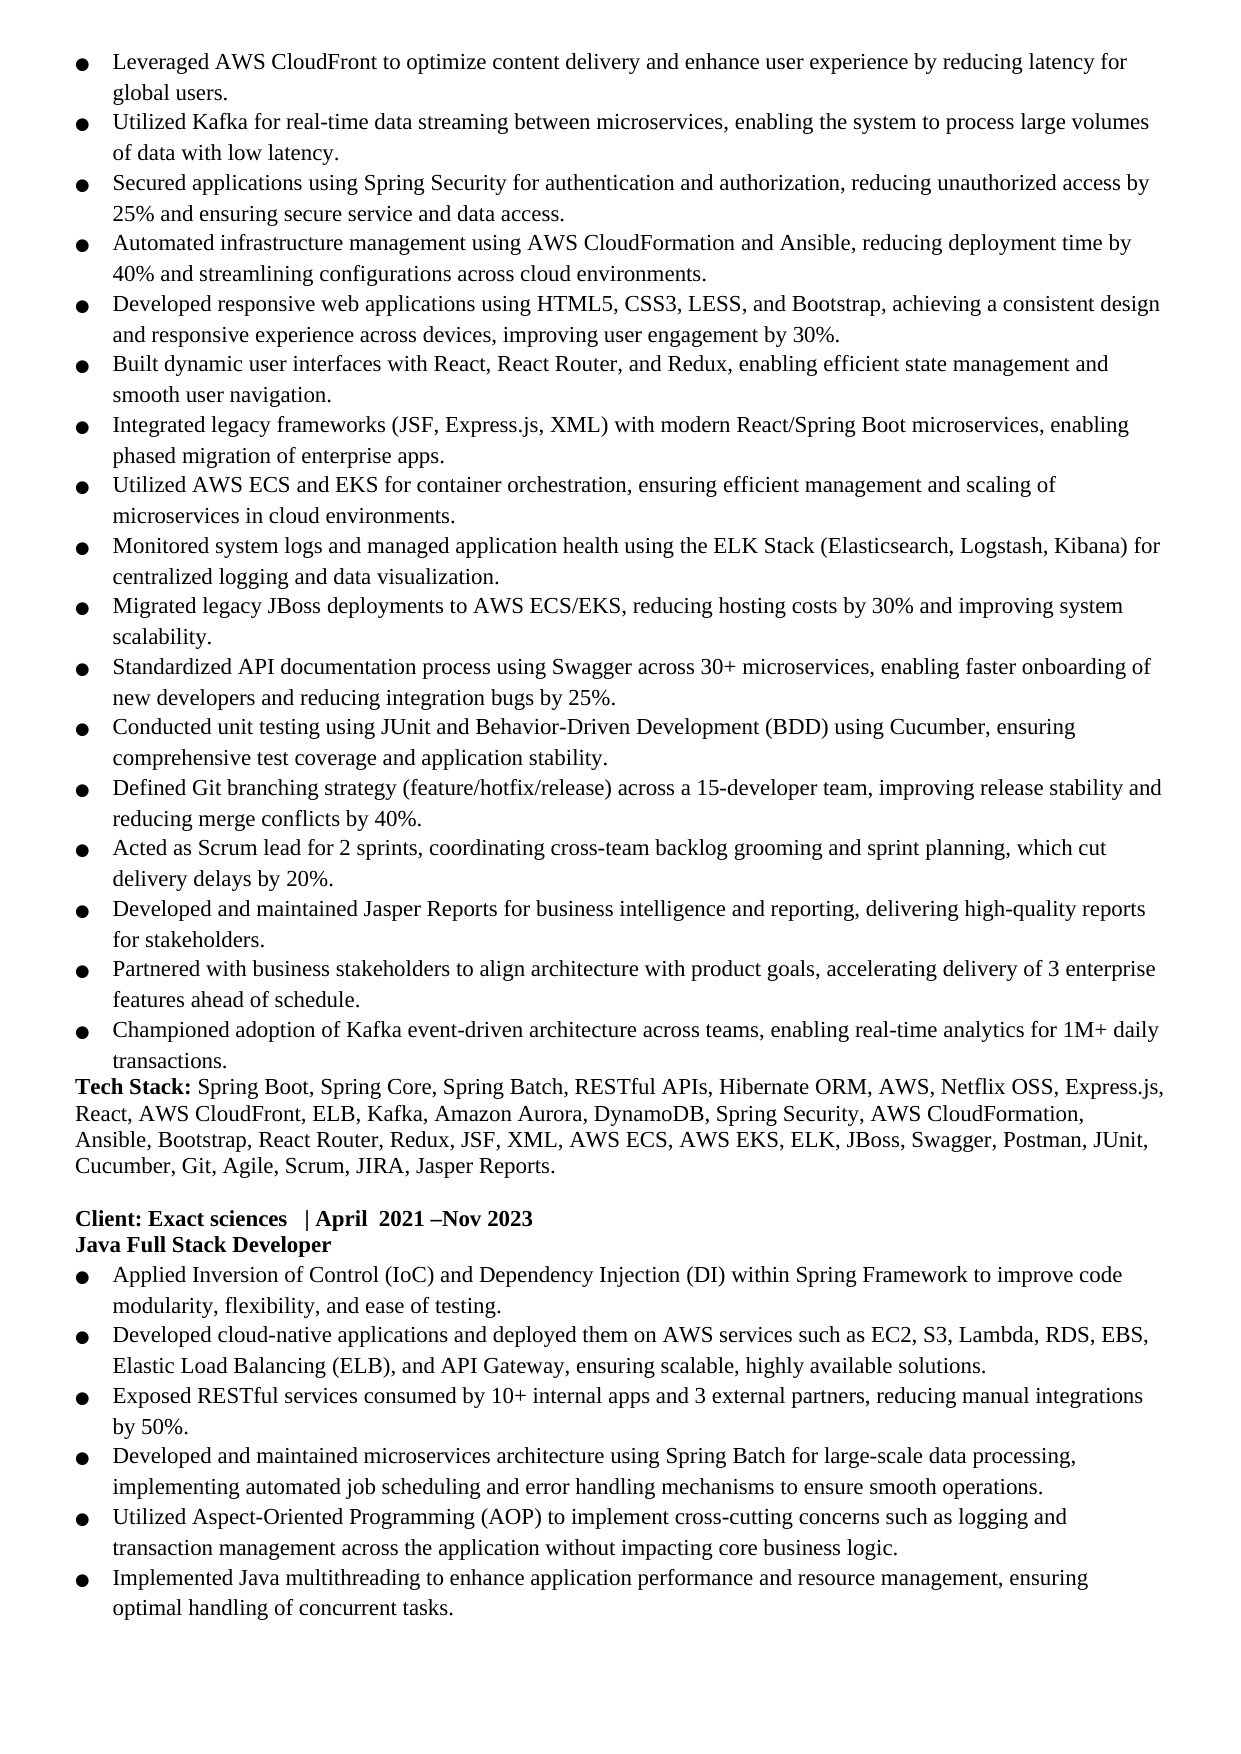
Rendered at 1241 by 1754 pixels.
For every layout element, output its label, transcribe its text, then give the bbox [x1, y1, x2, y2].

list Utilized Kafka for real-time data streaming between microservices, enabling the system to process large volumes of data with low latency. [75, 105, 1165, 165]
text Java Full Stack Developer [75, 1231, 1165, 1258]
list Developed responsive web applications using HTML5, CSS3, LESS, and Bootstrap, achieving a consistent design and responsive experience across devices, improving user engagement by 30%. [75, 286, 1165, 347]
list Exposed RESTful services consumed by 10+ internal apps and 3 external partners, reducing manual integrations by 50%. [75, 1379, 1165, 1439]
list Championed adoption of Kafka event-driven architecture across teams, enabling real-time analytics for 1M+ daily transactions. [75, 1013, 1165, 1073]
list Utilized Aspect-Oriented Programming (AOP) to implement cross-cutting concerns such as logging and transaction management across the application without impacting core business logic. [75, 1500, 1165, 1560]
text Client: Exact sciences | April 2021 –Nov 2023 [75, 1205, 1165, 1231]
list Automated infrastructure management using AWS CloudFormation and Ansible, reducing deployment time by 40% and streamlining configurations across cloud environments. [75, 226, 1165, 286]
list Monitored system logs and managed application health using the ELK Stack (Elasticsearch, Logstash, Kibana) for centralized logging and data visualization. [75, 528, 1165, 589]
list Standardized API documentation process using Swagger across 30+ microservices, enabling faster onboarding of new developers and reducing integration bugs by 25%. [75, 649, 1165, 710]
list Acted as Scrum lead for 2 sprints, coordinating cross-team backlog grooming and sprint planning, which cut delivery delays by 20%. [75, 831, 1165, 892]
list Integrated legacy frameworks (JSF, Express.js, XML) with modern React/Spring Boot microservices, enabling phased migration of enterprise apps. [75, 407, 1165, 468]
list Defined Git branching strategy (feature/hotfix/release) across a 15-developer team, improving release stability and reducing merge conflicts by 40%. [75, 771, 1165, 831]
list Utilized AWS ECS and EKS for container orchestration, ensuring efficient management and scaling of microservices in cloud environments. [75, 468, 1165, 528]
list Applied Inversion of Control (IoC) and Dependency Injection (DI) within Spring Framework to improve code modularity, flexibility, and ease of testing. [75, 1258, 1165, 1318]
list Developed and maintained Jasper Reports for business intelligence and reporting, delivering high-quality reports for stakeholders. [75, 892, 1165, 952]
list Developed and maintained microservices architecture using Spring Batch for large-scale data processing, implementing automated job scheduling and error handling mechanisms to ensure smooth operations. [75, 1439, 1165, 1500]
list Developed cloud-native applications and deployed them on AWS services such as EC2, S3, Lambda, RDS, EBS, Elastic Load Balancing (ELB), and API Gateway, ensuring scalable, highly available solutions. [75, 1318, 1165, 1379]
list Migrated legacy JBoss deployments to AWS ECS/EKS, reducing hosting costs by 30% and improving system scalability. [75, 589, 1165, 649]
list Implemented Java multithreading to enhance application performance and resource management, ensuring optimal handling of concurrent tasks. [75, 1560, 1165, 1621]
list Partnered with business stakeholders to align architecture with product goals, accelerating delivery of 3 enterprise features ahead of schedule. [75, 952, 1165, 1013]
list Secured applications using Spring Security for authentication and authorization, reducing unauthorized access by 25% and ensuring secure service and data access. [75, 165, 1165, 226]
list Built dynamic user interfaces with React, React Router, and Redux, enabling efficient state management and smooth user navigation. [75, 347, 1165, 407]
list Conducted unit testing using JUnit and Behavior-Driven Development (BDD) using Cucumber, ensuring comprehensive test coverage and application stability. [75, 710, 1165, 771]
list Leveraged AWS CloudFront to optimize content delivery and enhance user experience by reducing latency for global users. [75, 44, 1165, 105]
text Tech Stack: Spring Boot, Spring Core, Spring Batch, RESTful APIs, Hibernate ORM, AWS, Netflix OSS, Express.js, React, AWS CloudFront, ELB, Kafka, Amazon Aurora, DynamoDB, Spring Security, AWS CloudFormation, Ansible, Bootstrap, React Router, Redux, JSF, XML, AWS ECS, AWS EKS, ELK, JBoss, Swagger, Postman, JUnit, Cucumber, Git, Agile, Scrum, JIRA, Jasper Reports. [75, 1073, 1165, 1179]
